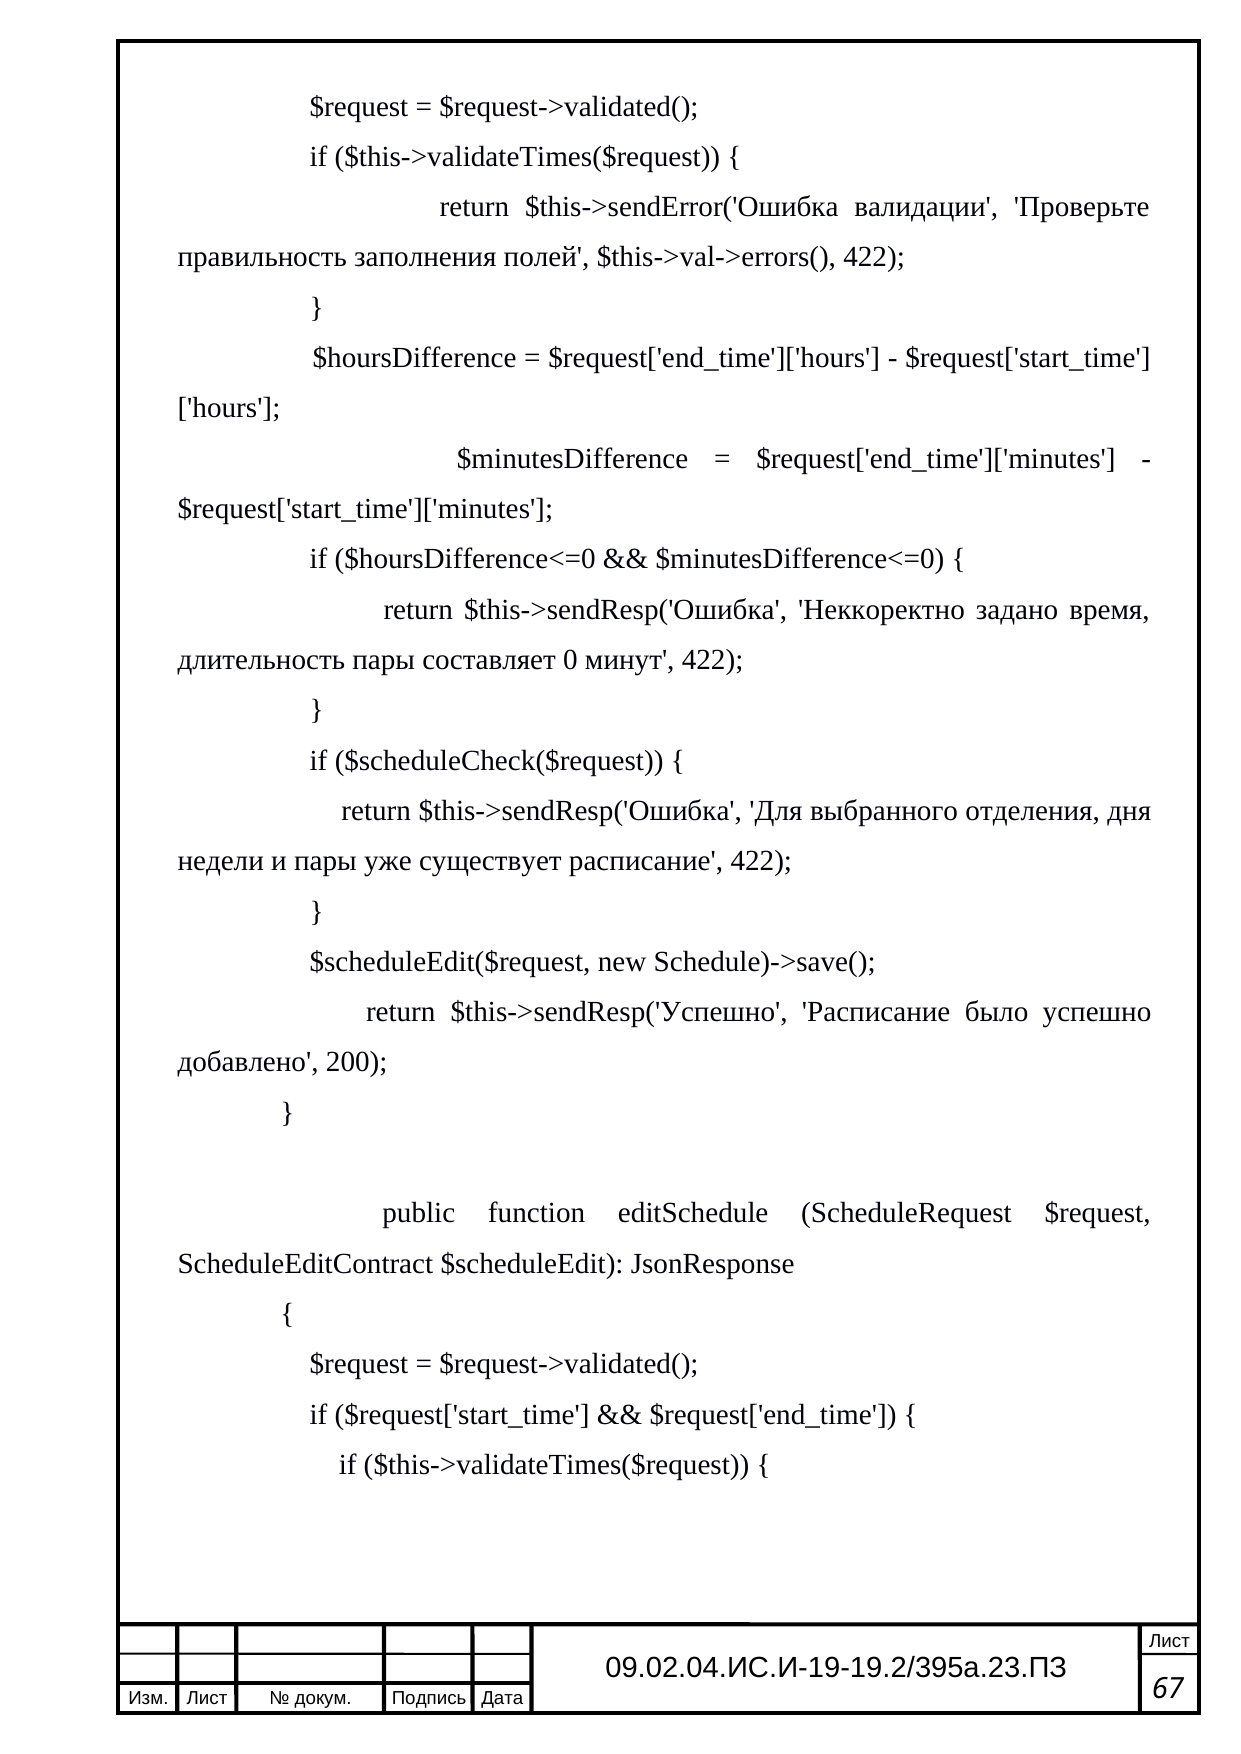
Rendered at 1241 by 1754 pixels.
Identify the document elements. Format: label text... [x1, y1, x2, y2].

text } [177, 894, 1152, 927]
text } [177, 290, 1152, 323]
text $minutesDifference = $request['end_time']['minutes'] - $request['start_time']['minutes']; [177, 441, 1152, 525]
text if ($this->validateTimes($request)) { [177, 139, 1152, 172]
text $request = $request->validated(); [177, 89, 1152, 122]
text } [177, 1095, 1152, 1128]
text return $this->sendResp('Успешно', 'Расписание было успешно добавлено', 200); [177, 994, 1152, 1078]
text if ($request['start_time'] && $request['end_time']) { [177, 1397, 1152, 1430]
text if ($this->validateTimes($request)) { [177, 1447, 1152, 1481]
text $request = $request->validated(); [177, 1346, 1152, 1380]
text if ($scheduleCheck($request)) { [177, 743, 1152, 776]
text return $this->sendResp('Ошибка', 'Неккоректно задано время, длительность пары составляет 0 минут', 422); [177, 592, 1152, 676]
text } [177, 692, 1152, 726]
text return $this->sendError('Ошибка валидации', 'Проверьте правильность заполнения полей', $this->val->errors(), 422); [177, 189, 1152, 273]
text $scheduleEdit($request, new Schedule)->save(); [177, 944, 1152, 977]
text public function editSchedule (ScheduleRequest $request, ScheduleEditContract $scheduleEdit): JsonResponse [177, 1196, 1152, 1279]
text $hoursDifference = $request['end_time']['hours'] - $request['start_time']['hours']; [177, 340, 1152, 424]
text { [177, 1296, 1152, 1330]
text if ($hoursDifference<=0 && $minutesDifference<=0) { [177, 541, 1152, 575]
text return $this->sendResp('Ошибка', 'Для выбранного отделения, дня недели и пары уже существует расписание', 422); [177, 793, 1152, 877]
